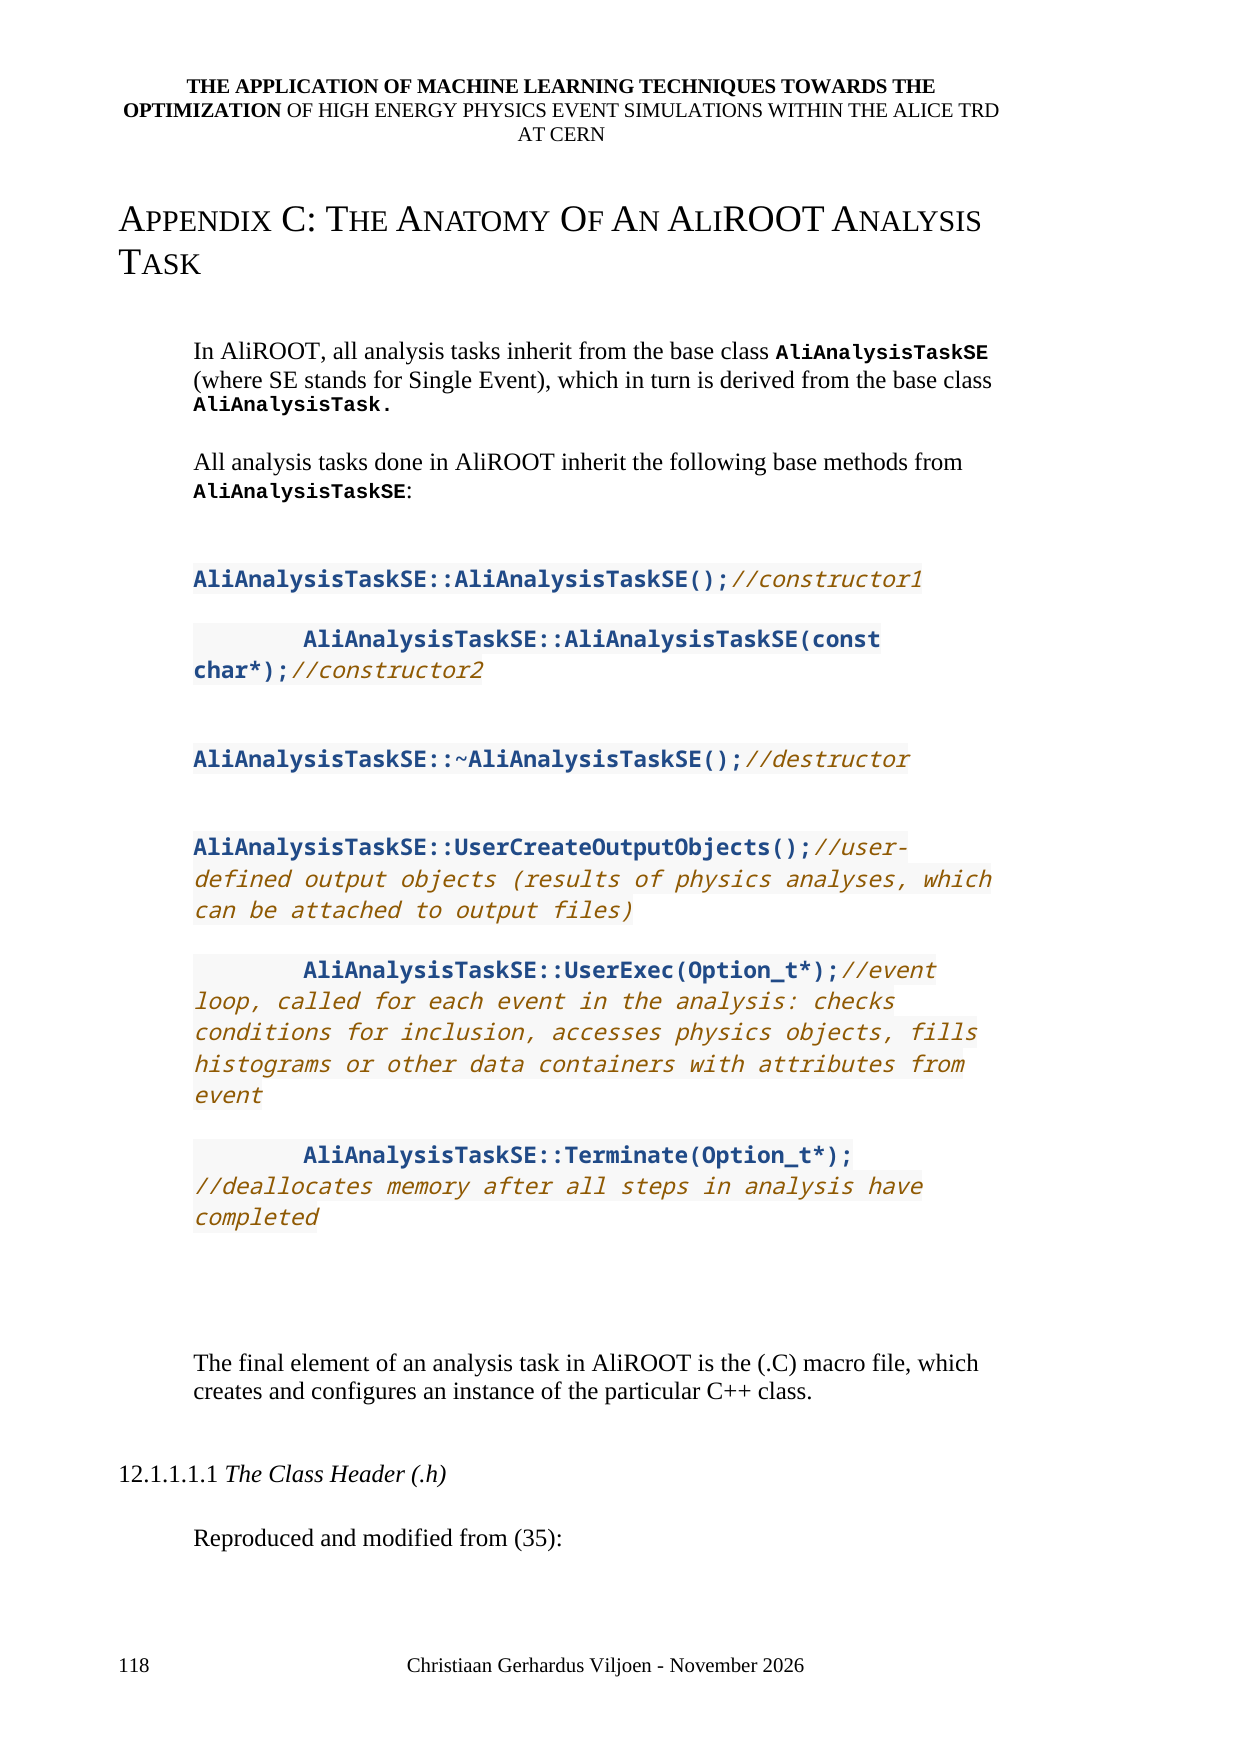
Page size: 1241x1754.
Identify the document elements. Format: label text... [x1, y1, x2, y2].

text AliAnalysisTaskSE::AliAnalysisTaskSE();//constructor1 [193, 534, 1004, 594]
text AliAnalysisTaskSE::UserExec(Option_t*);//event loop, called for each event in the analysis: checks conditions for inclusion, accesses physics objects, fills histograms or other data containers with attributes from event [262, 954, 1004, 1110]
text Reproduced and modified from : [193, 1523, 1004, 1551]
subtitle The Class Header (.h) [118, 1459, 1004, 1488]
text In AliROOT, all analysis tasks inherit from the base class AliAnalysisTaskSE (where SE stands for Single Event), which in turn is derived from the base class AliAnalysisTask. [193, 336, 1004, 418]
text AliAnalysisTaskSE::AliAnalysisTaskSE(const char*);//constructor2 [482, 623, 1004, 685]
text All analysis tasks done in AliROOT inherit the following base methods from AliAnalysisTaskSE: [193, 447, 1004, 505]
subtitle Appendix C: The Anatomy Of An AliROOT Analysis Task [118, 196, 1004, 282]
text The final element of an analysis task in AliROOT is the (.C) macro file, which creates and configures an instance of the particular C++ class. [193, 1348, 1004, 1405]
text AliAnalysisTaskSE::Terminate(Option_t*); //deallocates memory after all steps in analysis have completed [317, 1139, 1004, 1233]
text AliAnalysisTaskSE::~AliAnalysisTaskSE();//destructor [193, 714, 1004, 774]
text AliAnalysisTaskSE::UserCreateOutputObjects();//user-defined output objects (results of physics analyses, which can be attached to output files) [193, 803, 1004, 925]
